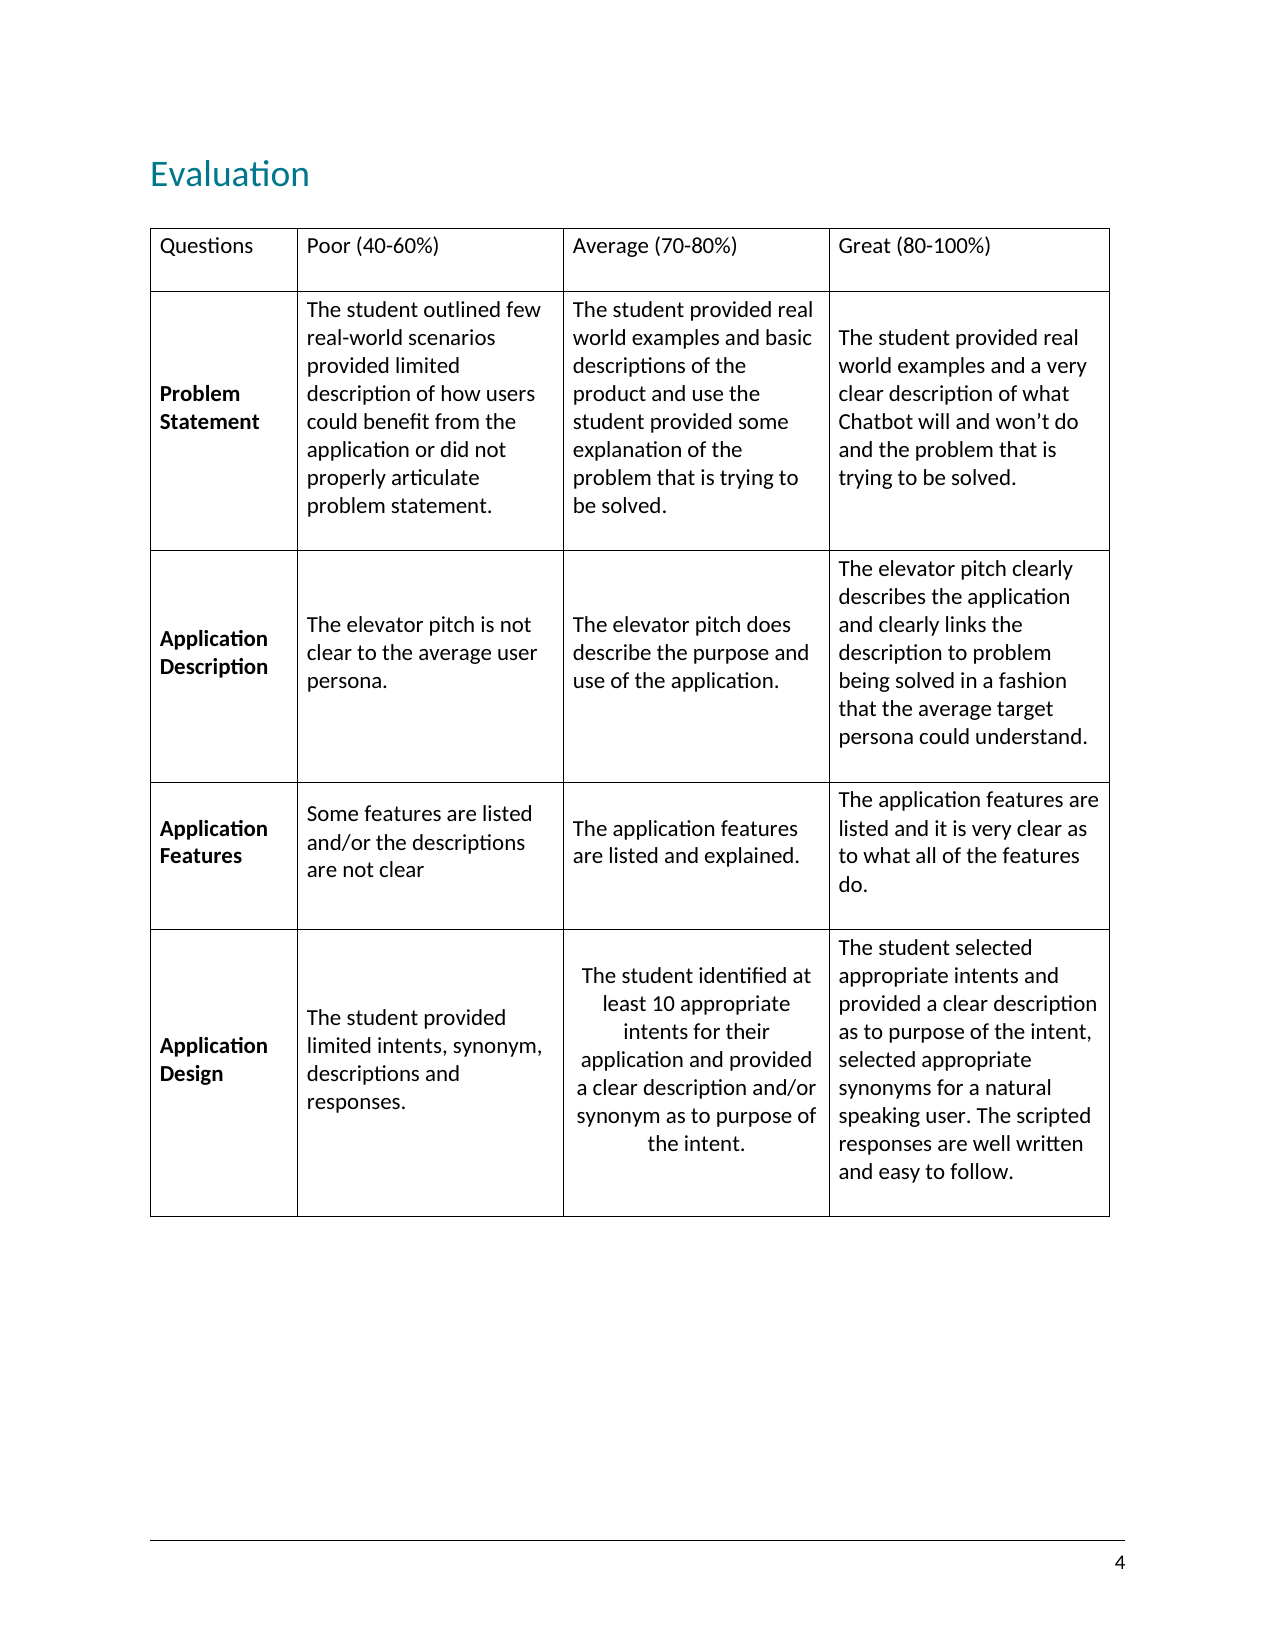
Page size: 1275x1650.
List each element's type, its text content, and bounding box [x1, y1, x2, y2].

table_cell Application Features [151, 783, 297, 929]
table_cell The application features are listed and explained. [564, 783, 829, 929]
table_cell Application Design [151, 930, 297, 1216]
table_cell The application features are listed and it is very clear as to what all of the features do. [830, 783, 1109, 929]
table_cell The student provided limited intents, synonym, descriptions and responses. [298, 930, 563, 1216]
table_cell Some features are listed and/or the descriptions are not clear [298, 783, 563, 929]
table_cell The student selected appropriate intents and provided a clear description as to purpose of the intent, selected appropriate synonyms for a natural speaking user. The scripted responses are well written and easy to follow. [830, 930, 1109, 1216]
table_cell Application Description [151, 551, 297, 782]
table_header Poor (40-60%) [298, 229, 563, 291]
table_header Questions [151, 229, 297, 291]
table_header Average (70-80%) [564, 229, 829, 291]
table_cell The student identified at least 10 appropriate intents for their application and provided a clear description and/or synonym as to purpose of the intent. [564, 930, 829, 1216]
subtitle Evaluation [150, 150, 1125, 196]
table_cell The student provided real world examples and a very clear description of what Chatbot will and won’t do and the problem that is trying to be solved. [830, 292, 1109, 550]
table_cell The student provided real world examples and basic descriptions of the product and use the student provided some explanation of the problem that is trying to be solved. [564, 292, 829, 550]
table_cell The elevator pitch is not clear to the average user persona. [298, 551, 563, 782]
table_cell The elevator pitch does describe the purpose and use of the application. [564, 551, 829, 782]
table_cell Problem Statement [151, 292, 297, 550]
table_cell The student outlined few real-world scenarios provided limited description of how users could benefit from the application or did not properly articulate problem statement. [298, 292, 563, 550]
table_cell The elevator pitch clearly describes the application and clearly links the description to problem being solved in a fashion that the average target persona could understand. [830, 551, 1109, 782]
table_header Great (80-100%) [830, 229, 1109, 291]
